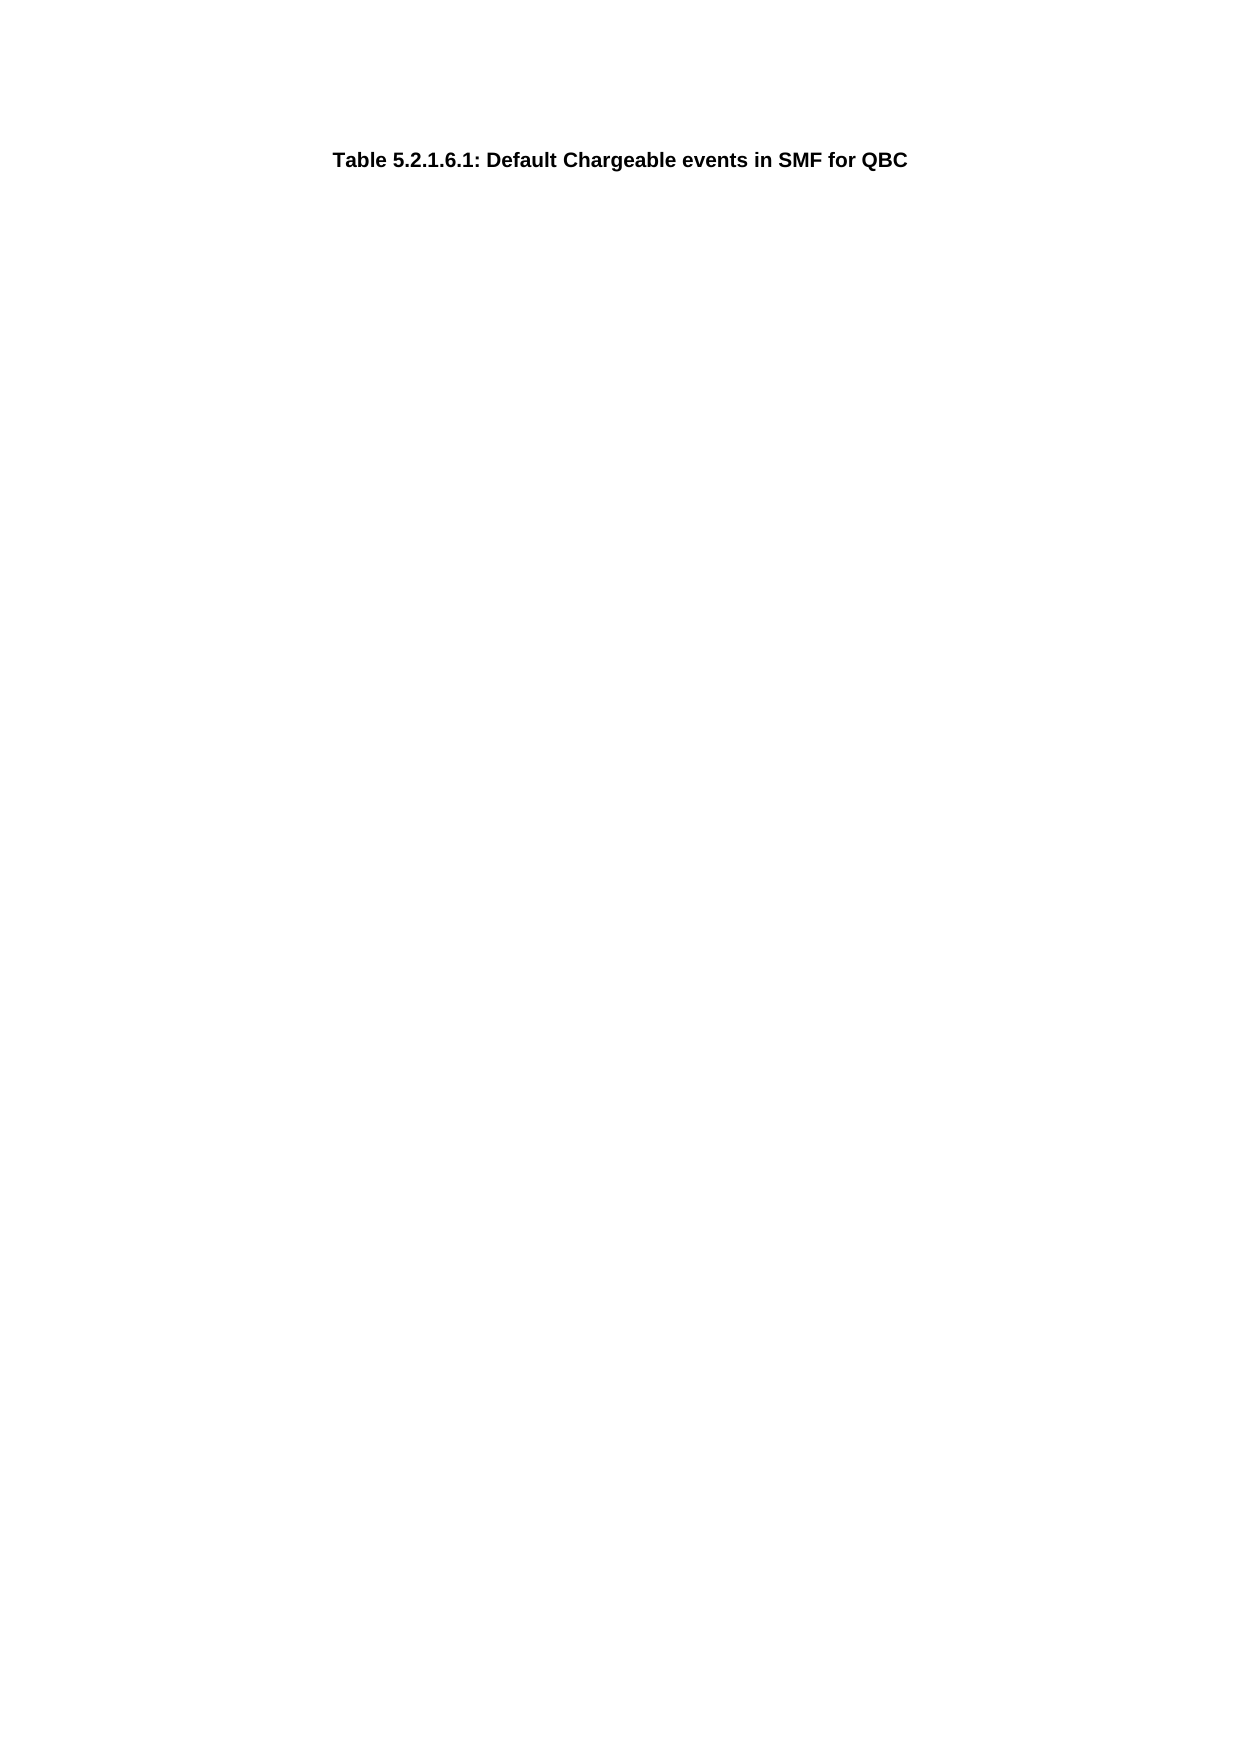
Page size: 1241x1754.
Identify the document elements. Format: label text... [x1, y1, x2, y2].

text Table 5.2.1.6.1: Default Chargeable events in SMF for QBC [118, 147, 1122, 171]
